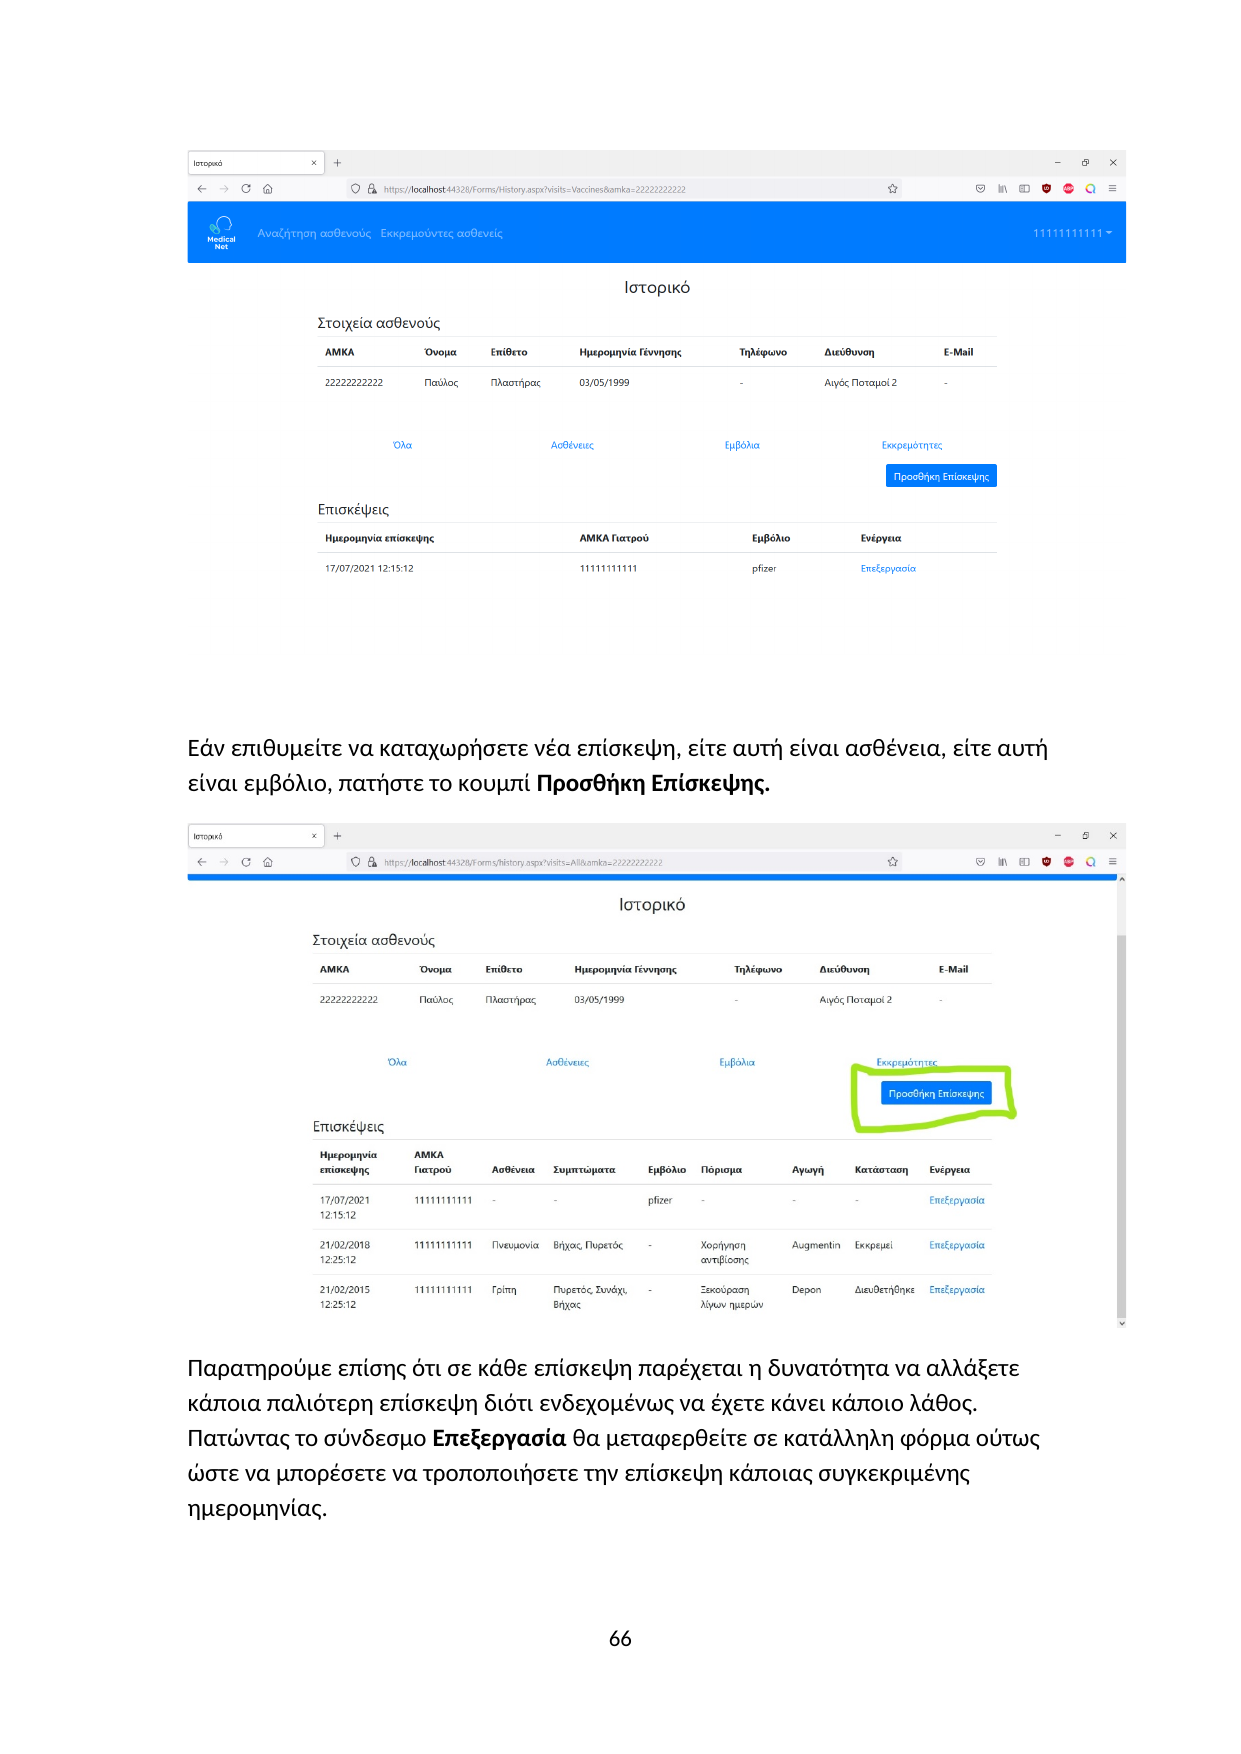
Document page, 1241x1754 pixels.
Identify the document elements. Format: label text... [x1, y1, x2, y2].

picture [187, 150, 1127, 655]
text Εάν επιθυμείτε να καταχωρήσετε νέα επίσκεψη, είτε αυτή είναι ασθένεια, είτε αυτή είναι εμβόλιο, πατήστε το κουμπί Προσθήκη Επίσκεψης. [187, 732, 1053, 798]
text Παρατηρούμε επίσης ότι σε κάθε επίσκεψη παρέχεται η δυνατότητα να αλλάξετε κάποια παλιότερη επίσκεψη διότι ενδεχομένως να έχετε κάνει κάποιο λάθος. Πατώντας το σύνδεσμο Επεξεργασία θα μεταφερθείτε σε κατάλληλη φόρμα ούτως ώστε να μπορέσετε να τροποποιήσετε την επίσκεψη κάποιας συγκεκριμένης ημερομηνίας. [187, 1352, 1053, 1523]
picture [187, 823, 1127, 1328]
